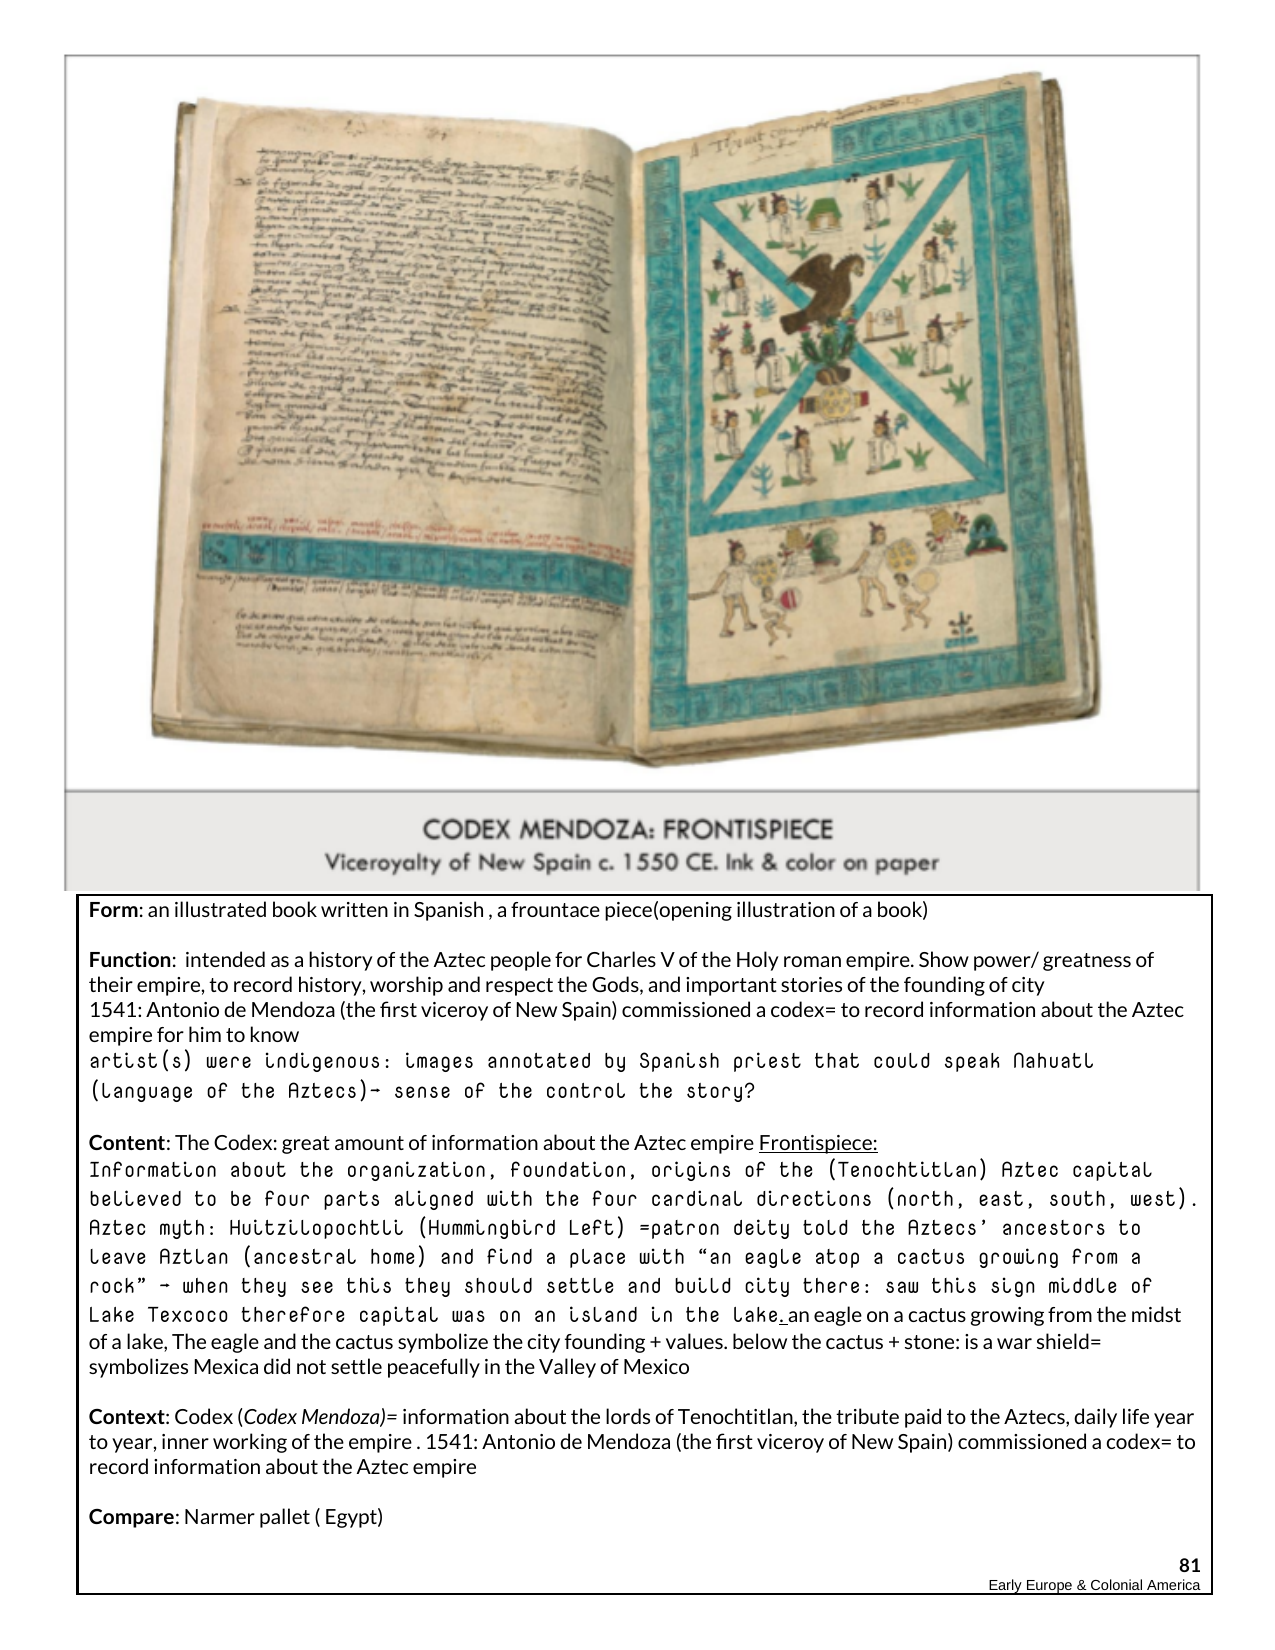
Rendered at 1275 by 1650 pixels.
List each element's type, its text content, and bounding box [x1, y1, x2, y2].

picture [0, 0, 1272, 891]
table_header Form: an illustrated book written in Spanish , a frountace piece(opening illustration of a book) Function: intended as a history of the Aztec people for Charles V of the Holy roman empire. Show power/ greatness of their empire, to record history, worship and respect the Gods, and important stories of the founding of city 1541: Antonio de Mendoza (the first viceroy of New Spain) commissioned a codex= to record information about the Aztec empire for him to know artist(s) were indigenous: images annotated by Spanish priest that could speak Nahuatl (language of the Aztecs)→ sense of the control the story? Content: The Codex: great amount of information about the Aztec empire Frontispiece: Information about the organization, foundation, origins of the (Tenochtitlan) Aztec capital believed to be four parts aligned with the four cardinal directions (north, east, south, west). Aztec myth: Huitzilopochtli (Hummingbird Left) =patron deity told the Aztecs’ ancestors to leave Aztlan (ancestral home) and find a place with “an eagle atop a cactus growing from a rock” → when they see this they should settle and build city there: saw this sign middle of Lake Texcoco therefore capital was on an island in the lake. an eagle on a cactus growing from the midst of a lake, The eagle and the cactus symbolize the city founding + values. below the cactus + stone: is a war shield= symbolizes Mexica did not settle peacefully in the Valley of Mexico Context: Codex (Codex Mendoza)= information about the lords of Tenochtitlan, the tribute paid to the Aztecs, daily life year to year, inner working of the empire . 1541: Antonio de Mendoza (the first viceroy of New Spain) commissioned a codex= to record information about the Aztec empire Compare: Narmer pallet ( Egypt) 81 Early Europe & Colonial America [79, 896, 1211, 1593]
